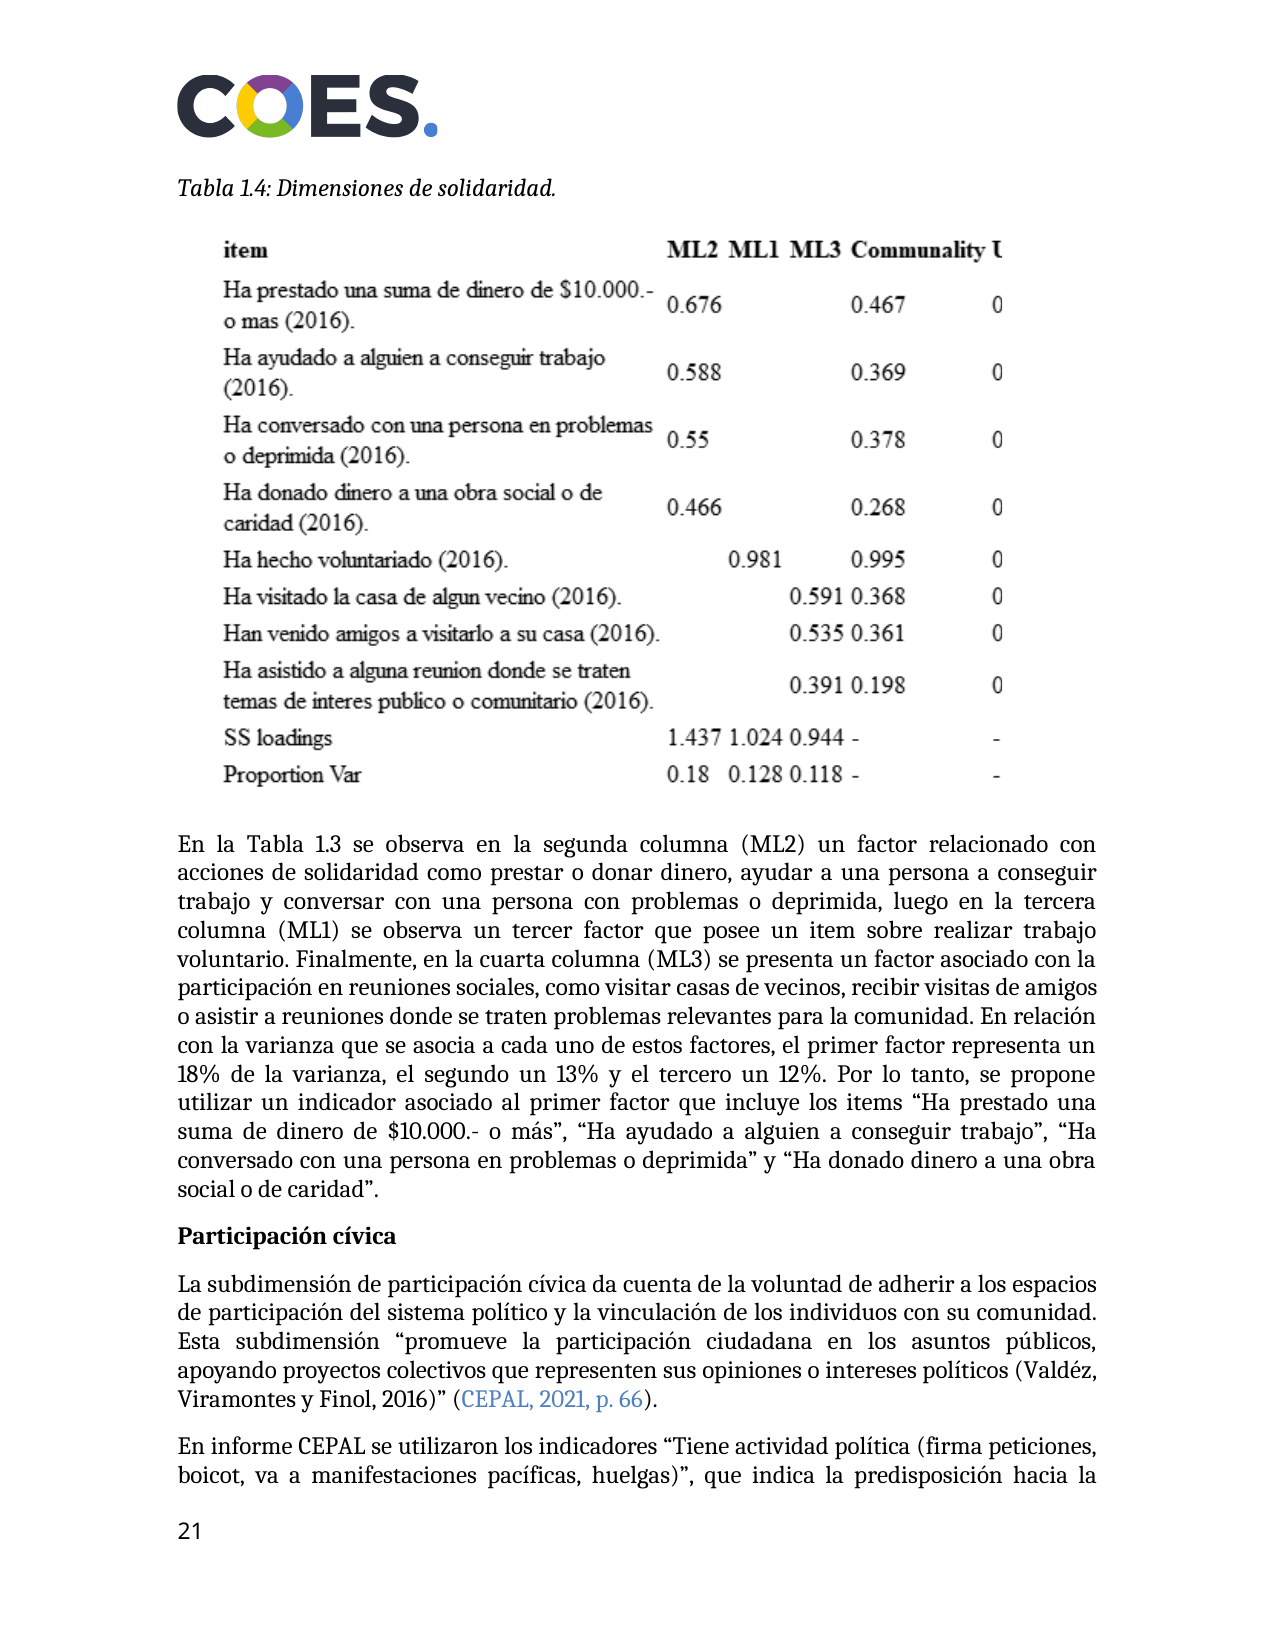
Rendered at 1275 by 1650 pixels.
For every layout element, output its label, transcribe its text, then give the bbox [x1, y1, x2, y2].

text Participación cívica [177, 1222, 1098, 1251]
text En la Tabla 1.3 se observa en la segunda columna (ML2) un factor relacionado con acciones de solidaridad como prestar o donar dinero, ayudar a una persona a conseguir trabajo y conversar con una persona con problemas o deprimida, luego en la tercera columna (ML1) se observa un tercer factor que posee un item sobre realizar trabajo voluntario. Finalmente, en la cuarta columna (ML3) se presenta un factor asociado con la participación en reuniones sociales, como visitar casas de vecinos, recibir visitas de amigos o asistir a reuniones donde se traten problemas relevantes para la comunidad. En relación con la varianza que se asocia a cada uno de estos factores, el primer factor representa un 18% de la varianza, el segundo un 13% y el tercero un 12%. Por lo tanto, se propone utilizar un indicador asociado al primer factor que incluye los items “Ha prestado una suma de dinero de $10.000.- o más”, “Ha ayudado a alguien a conseguir trabajo”, “Ha conversado con una persona en problemas o deprimida” y “Ha donado dinero a una obra social o de caridad”. [177, 829, 1098, 1203]
text La subdimensión de participación cívica da cuenta de la voluntad de adherir a los espacios de participación del sistema político y la vinculación de los individuos con su comunidad. Esta subdimensión “promueve la participación ciudadana en los asuntos públicos, apoyando proyectos colectivos que representen sus opiniones o intereses políticos (Valdéz, Viramontes y Finol, 2016)” (CEPAL, 2021, p. 66). [177, 1269, 1098, 1413]
picture [207, 219, 1003, 807]
text Tabla 1.4: Dimensiones de solidaridad. [177, 174, 1098, 203]
picture [177, 75, 438, 146]
table_header [177, 215, 1002, 811]
